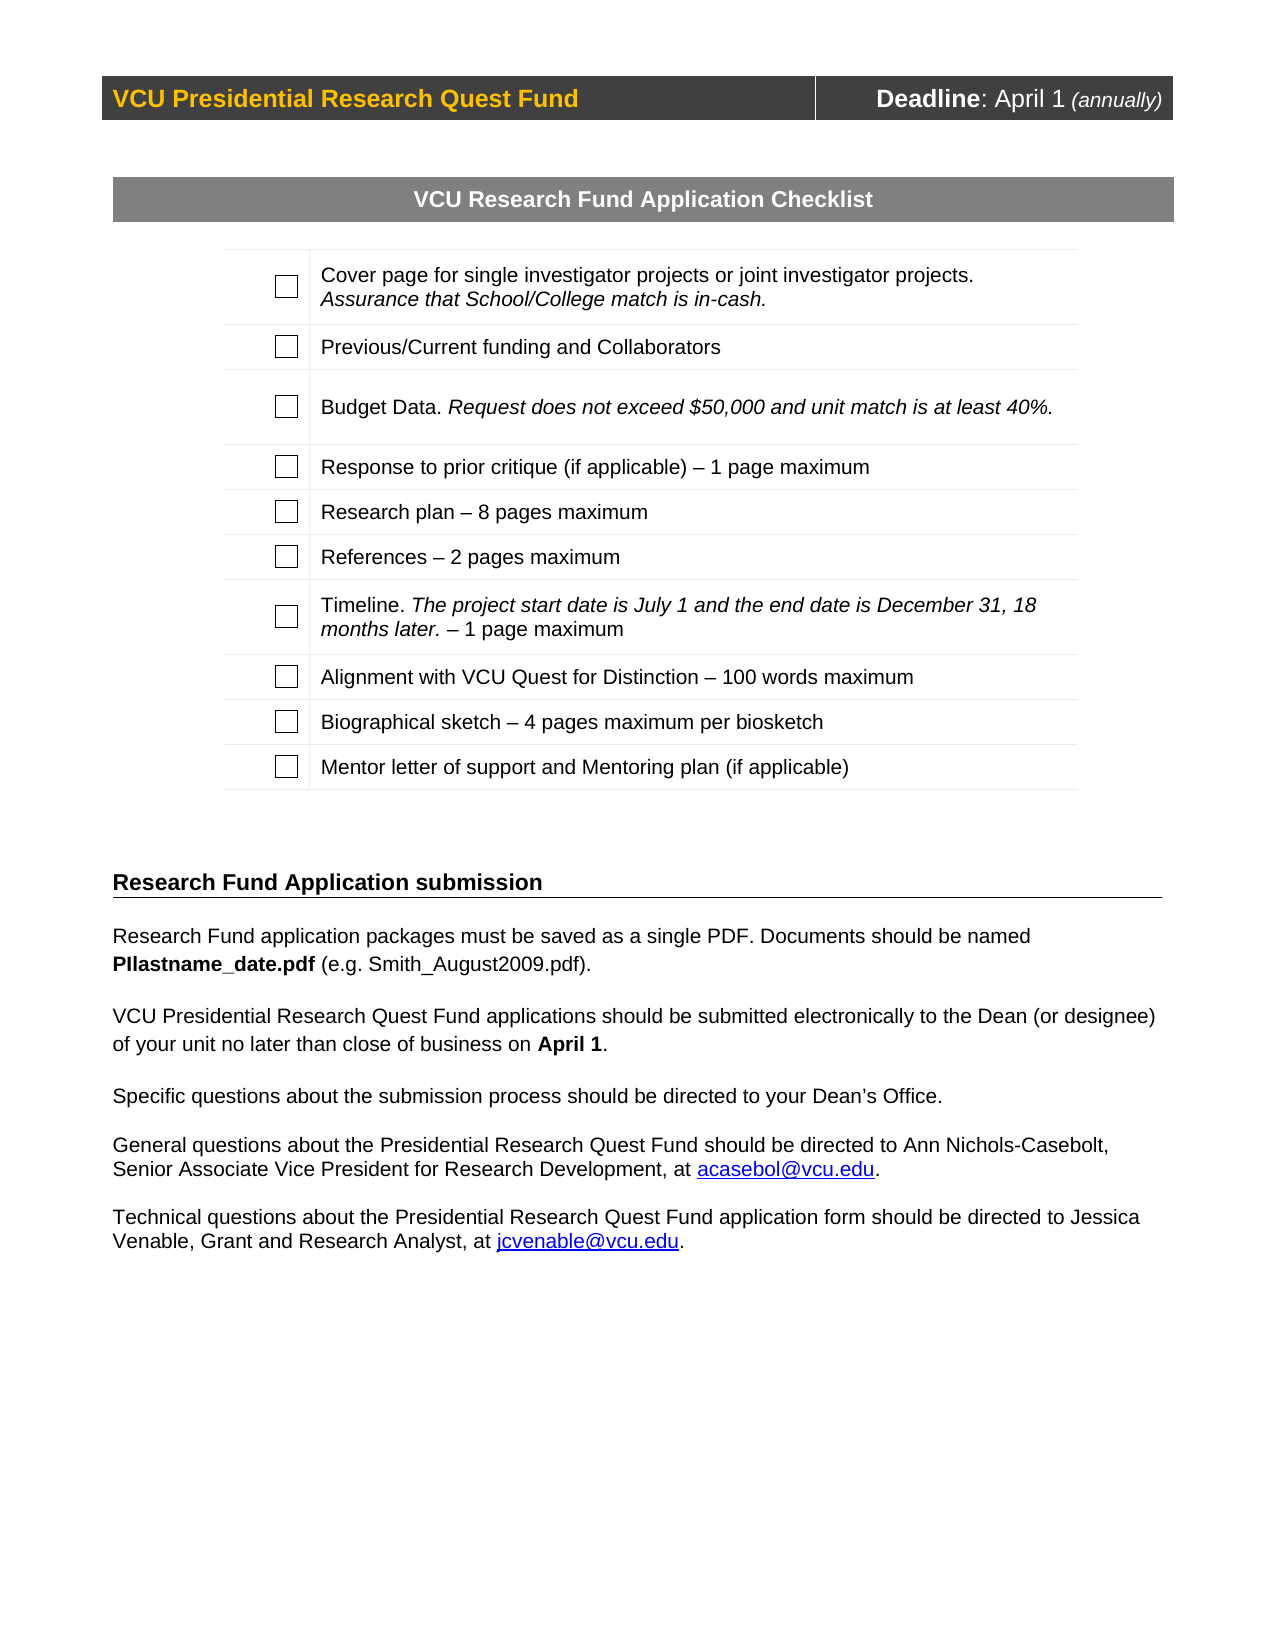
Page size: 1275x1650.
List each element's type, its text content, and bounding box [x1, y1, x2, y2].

text Research Fund application packages must be saved as a single PDF. Documents should be named PIlastname_date.pdf (e.g. Smith_August2009.pdf). [112, 924, 1162, 976]
table_cell [225, 655, 309, 698]
table_header [225, 250, 309, 323]
table_cell Biographical sketch – 4 pages maximum per biosketch [310, 700, 1078, 743]
table_cell [225, 745, 309, 788]
text VCU Presidential Research Quest Fund applications should be submitted electronically to the Dean (or designee) of your unit no later than close of business on April 1. [112, 1004, 1162, 1056]
table_cell [225, 535, 309, 578]
table_cell References – 2 pages maximum [310, 535, 1078, 578]
text General questions about the Presidential Research Quest Fund should be directed to Ann Nichols-Casebolt, Senior Associate Vice President for Research Development, at acasebol@vcu.edu. [112, 1133, 1162, 1181]
text Research Fund Application submission [112, 868, 1162, 898]
table_header VCU Research Fund Application Checklist [113, 177, 1174, 222]
table_cell Timeline. The project start date is July 1 and the end date is December 31, 18 months later. – 1 page maximum [310, 580, 1078, 653]
text Technical questions about the Presidential Research Quest Fund application form should be directed to Jessica Venable, Grant and Research Analyst, at jcvenable@vcu.edu. [112, 1204, 1162, 1252]
table_cell [225, 580, 309, 653]
table_cell Mentor letter of support and Mentoring plan (if applicable) [310, 745, 1078, 788]
table_cell [225, 445, 309, 488]
table_cell Response to prior critique (if applicable) – 1 page maximum [310, 445, 1078, 488]
table_cell Budget Data. Request does not exceed $50,000 and unit match is at least 40%. [310, 370, 1078, 443]
table_cell [225, 325, 309, 368]
table_cell [225, 490, 309, 533]
table_cell Alignment with VCU Quest for Distinction – 100 words maximum [310, 655, 1078, 698]
table_cell [225, 370, 309, 443]
table_cell Research plan – 8 pages maximum [310, 490, 1078, 533]
table_header Cover page for single investigator projects or joint investigator projects. Assurance that School/College match is in-cash. [310, 250, 1078, 323]
table_cell [225, 700, 309, 743]
table_cell Previous/Current funding and Collaborators [310, 325, 1078, 368]
text Specific questions about the submission process should be directed to your Dean’s Office. [112, 1084, 1162, 1108]
